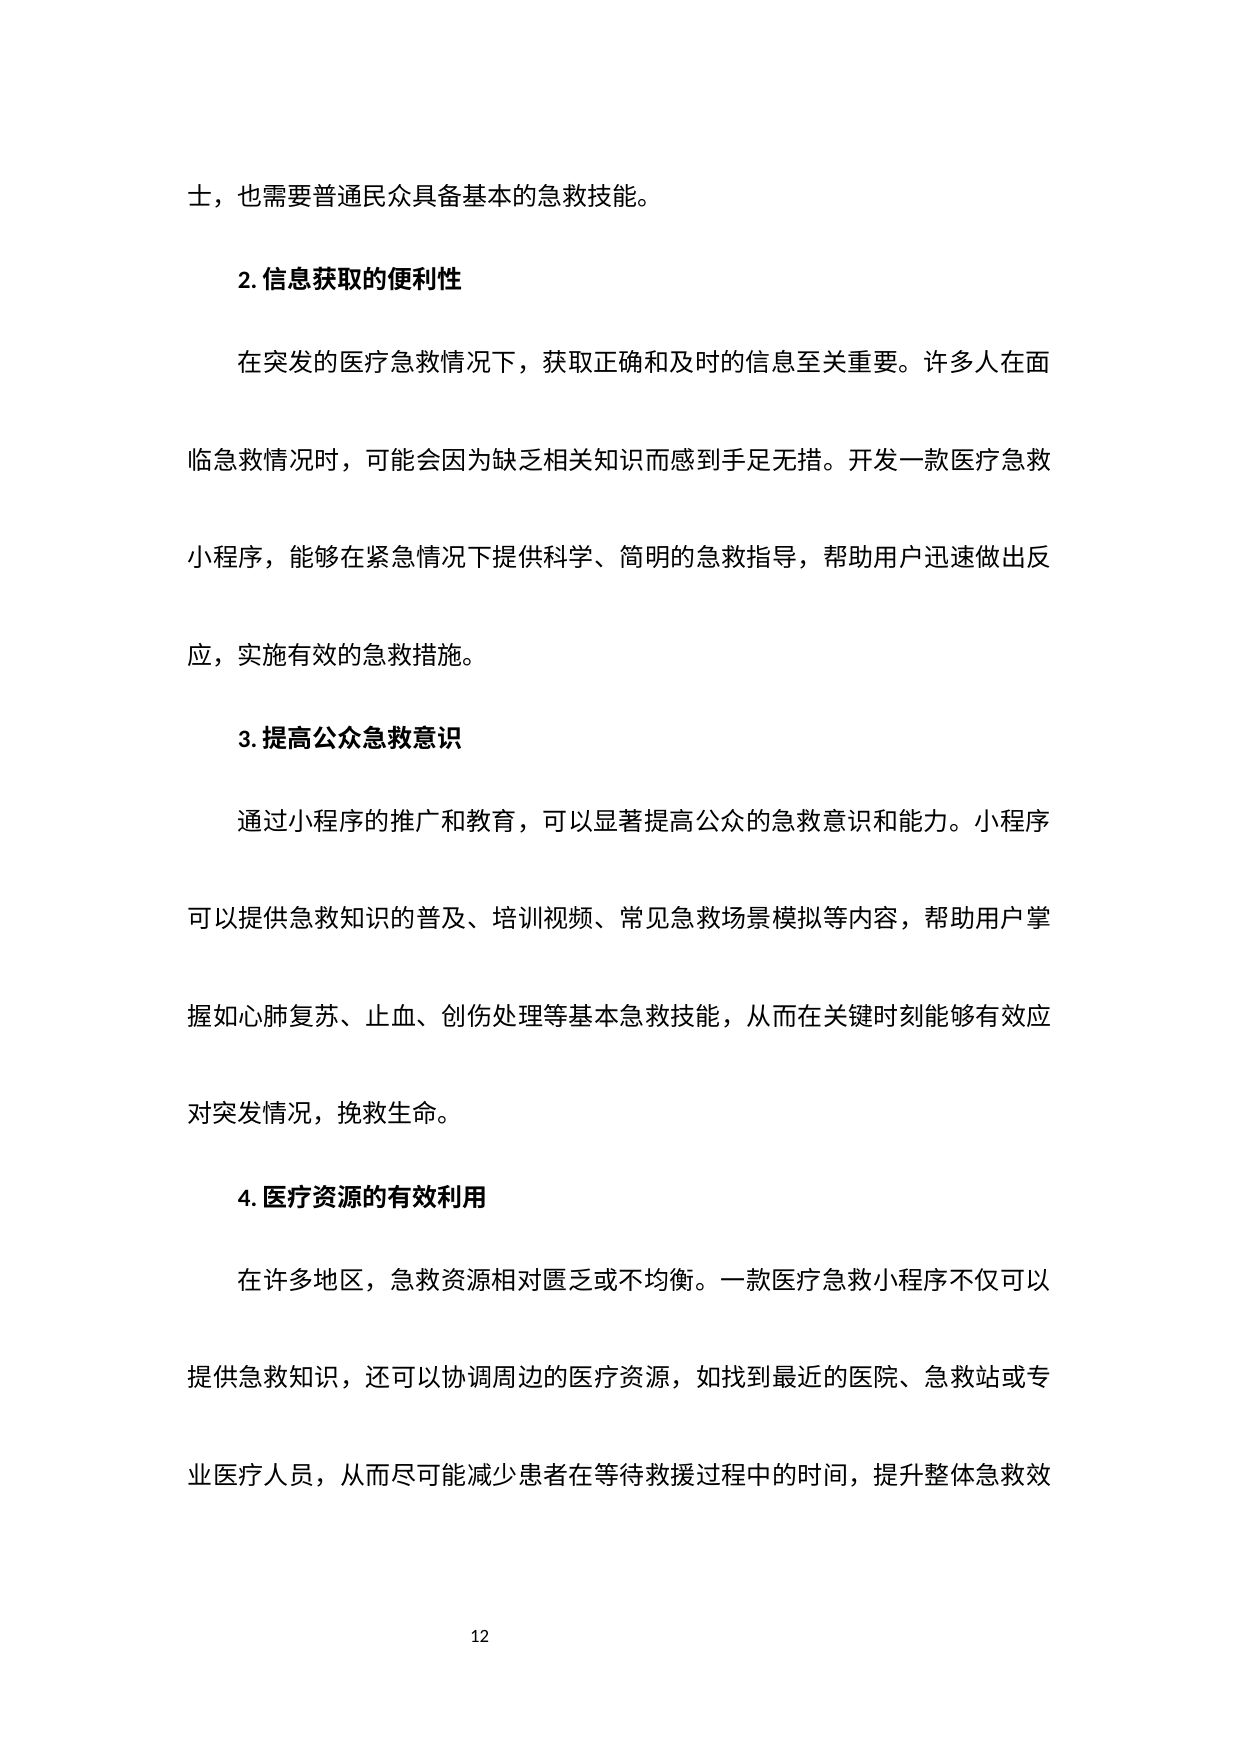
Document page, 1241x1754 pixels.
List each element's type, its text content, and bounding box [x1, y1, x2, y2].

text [187, 162, 1053, 227]
text 2. 信息获取的便利性 [187, 245, 1053, 310]
text 4. 医疗资源的有效利用 [187, 1163, 1053, 1228]
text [187, 1246, 1053, 1506]
text 通过小程序的推广和教育，可以显著提高公众的急救意识和能力。小程序可以提供急救知识的普及、培训视频、常见急救场景模拟等内容，帮助用户掌握如心肺复苏、止血、创伤处理等基本急救技能，从而在关键时刻能够有效应对突发情况，挽救生命。 [187, 787, 1053, 1144]
text 3. 提高公众急救意识 [187, 704, 1053, 769]
text 在突发的医疗急救情况下，获取正确和及时的信息至关重要。许多人在面临急救情况时，可能会因为缺乏相关知识而感到手足无措。开发一款医疗急救小程序，能够在紧急情况下提供科学、简明的急救指导，帮助用户迅速做出反应，实施有效的急救措施。 [187, 328, 1053, 686]
